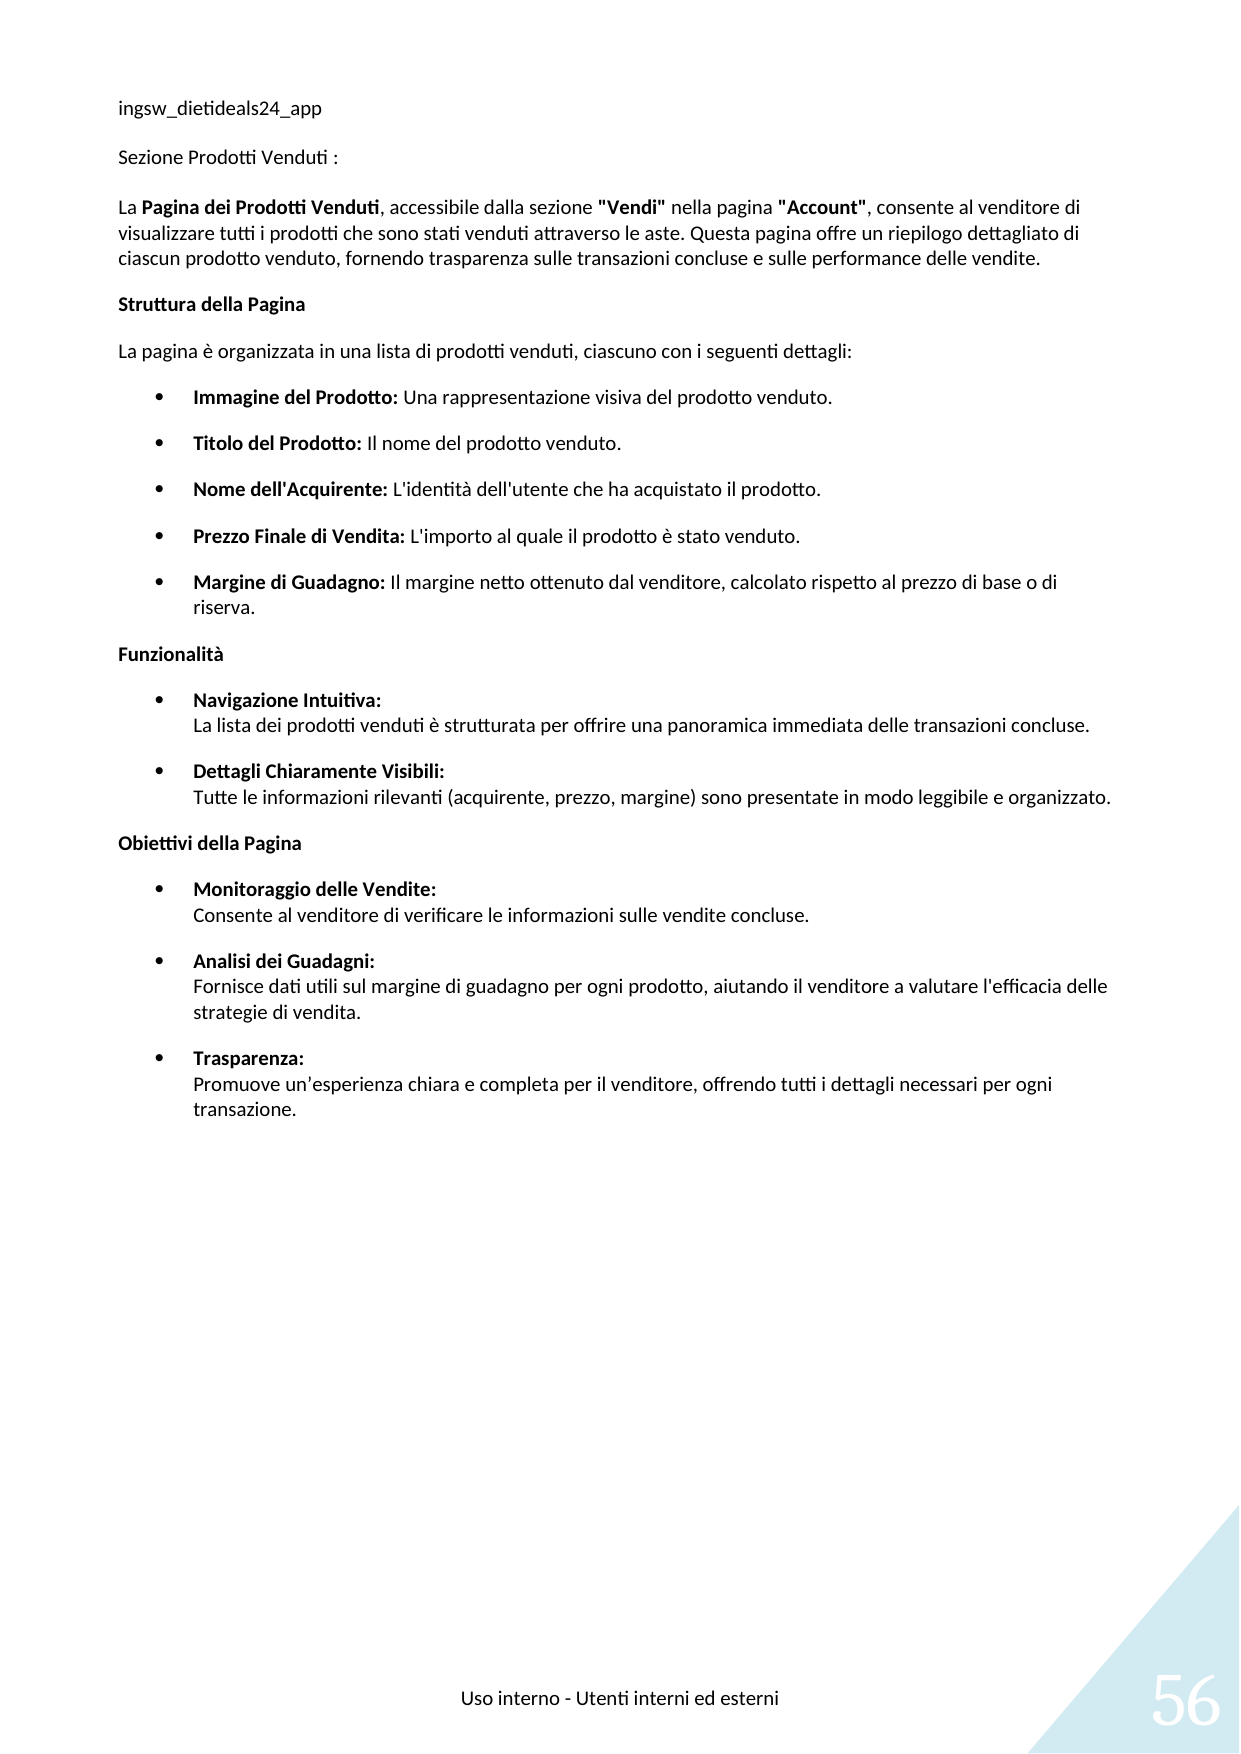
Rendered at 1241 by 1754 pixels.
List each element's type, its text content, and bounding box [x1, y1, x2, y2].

list Analisi dei Guadagni: Fornisce dati utili sul margine di guadagno per ogni prodotto, aiutando il venditore a valutare l'efficacia delle strategie di vendita. [156, 948, 1122, 1024]
list Immagine del Prodotto: Una rappresentazione visiva del prodotto venduto. [156, 384, 1122, 409]
text Obiettivi della Pagina [118, 830, 1122, 856]
text La pagina è organizzata in una lista di prodotti venduti, ciascuno con i seguenti dettagli: [118, 338, 1122, 363]
text Sezione Prodotti Venduti : [118, 144, 1122, 170]
list Nome dell'Acquirente: L'identità dell'utente che ha acquistato il prodotto. [156, 477, 1122, 502]
text Struttura della Pagina [118, 292, 1122, 317]
text La Pagina dei Prodotti Venduti, accessibile dalla sezione "Vendi" nella pagina "Account", consente al venditore di visualizzare tutti i prodotti che sono stati venduti attraverso le aste. Questa pagina offre un riepilogo dettagliato di ciascun prodotto venduto, fornendo trasparenza sulle transazioni concluse e sulle performance delle vendite. [118, 194, 1122, 271]
list Trasparenza: Promuove un’esperienza chiara e completa per il venditore, offrendo tutti i dettagli necessari per ogni transazione. [156, 1045, 1122, 1122]
list Dettagli Chiaramente Visibili: Tutte le informazioni rilevanti (acquirente, prezzo, margine) sono presentate in modo leggibile e organizzato. [156, 759, 1122, 809]
list Navigazione Intuitiva: La lista dei prodotti venduti è strutturata per offrire una panoramica immediata delle transazioni concluse. [156, 687, 1122, 738]
list Monitoraggio delle Vendite: Consente al venditore di verificare le informazioni sulle vendite concluse. [156, 877, 1122, 927]
text Funzionalità [118, 641, 1122, 666]
list Prezzo Finale di Vendita: L'importo al quale il prodotto è stato venduto. [156, 523, 1122, 548]
list Margine di Guadagno: Il margine netto ottenuto dal venditore, calcolato rispetto al prezzo di base o di riserva. [156, 569, 1122, 620]
list Titolo del Prodotto: Il nome del prodotto venduto. [156, 430, 1122, 456]
